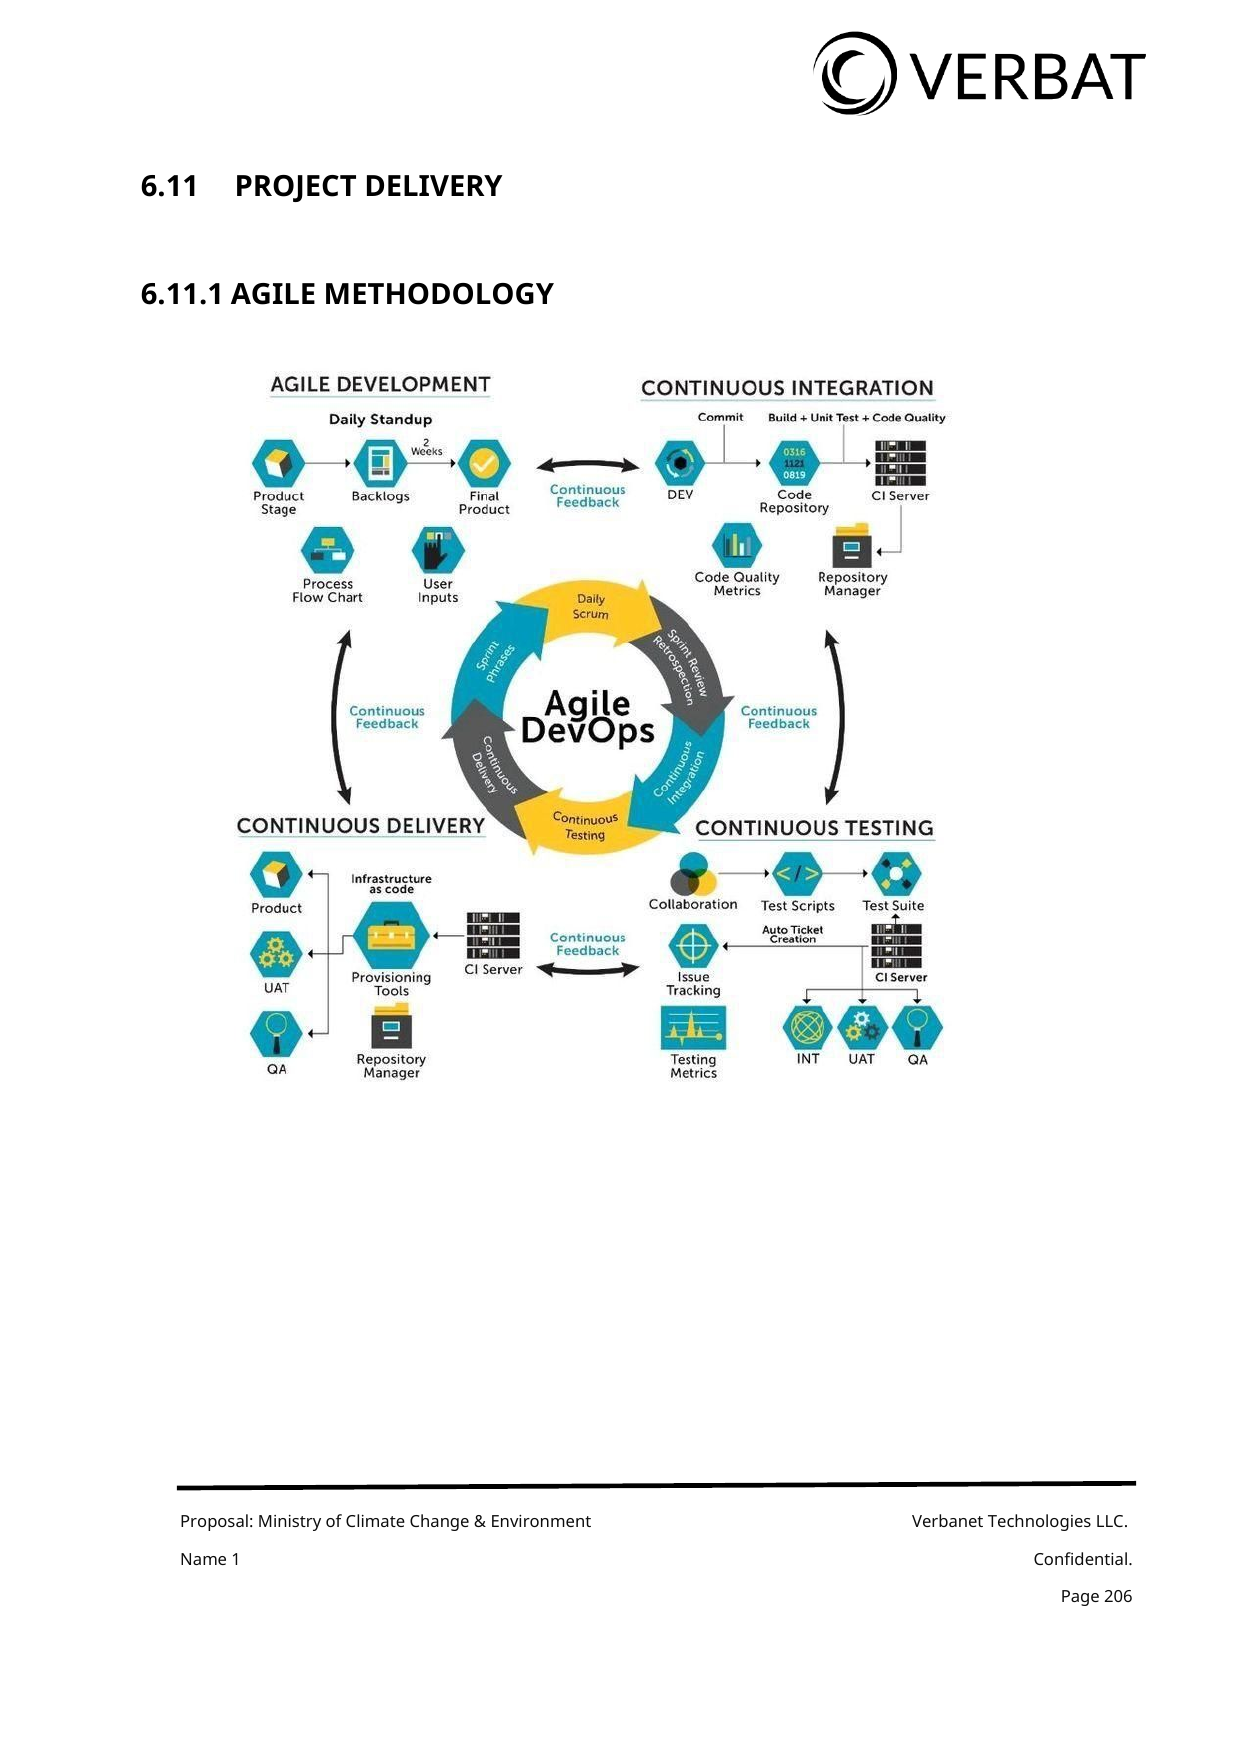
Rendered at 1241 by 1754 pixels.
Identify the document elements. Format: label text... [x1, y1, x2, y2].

picture [809, 27, 1148, 116]
subtitle PROJECT DELIVERY [141, 166, 1053, 205]
subtitle AGILE METHODOLOGY [141, 273, 1053, 313]
picture [218, 348, 957, 1087]
